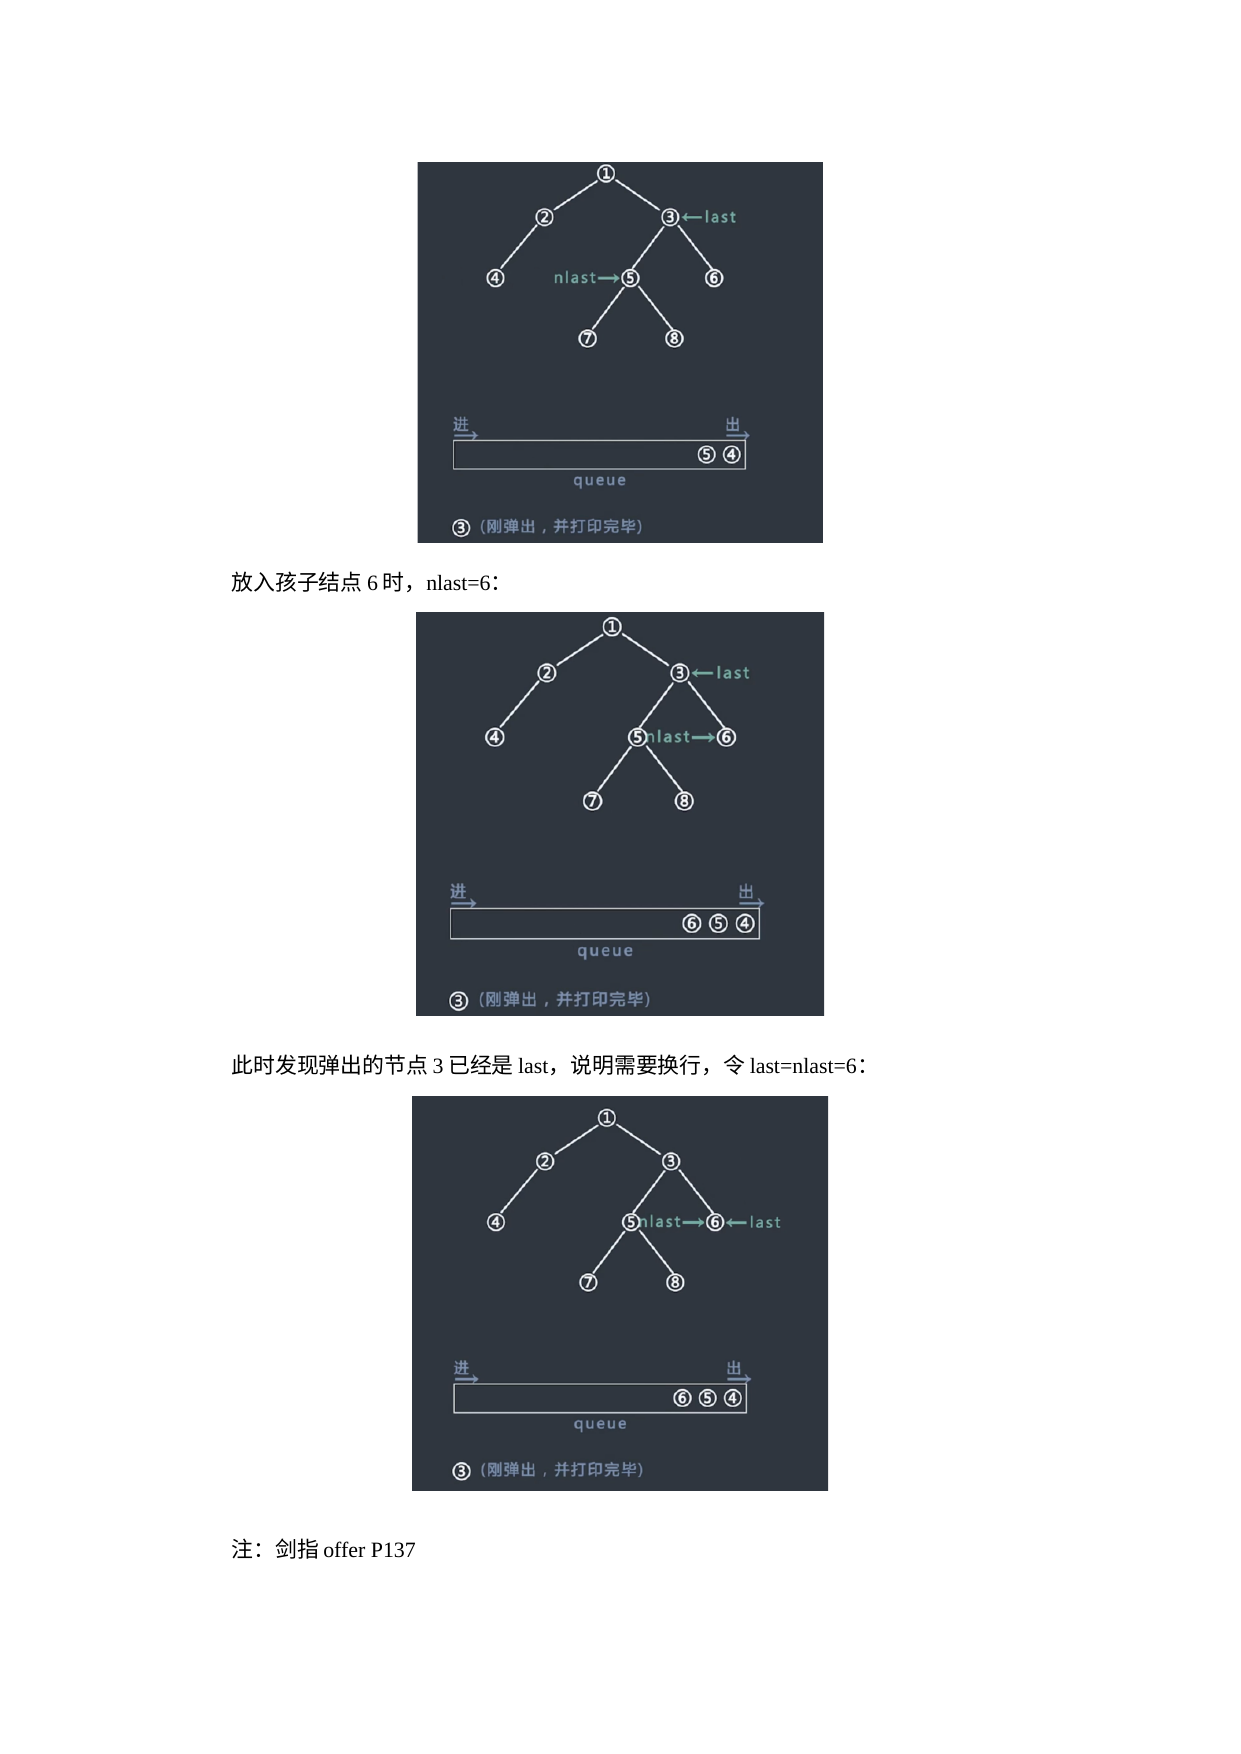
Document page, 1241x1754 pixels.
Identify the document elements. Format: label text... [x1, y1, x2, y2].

picture [416, 612, 825, 1016]
text 放入孩子结点6时，nlast=6： [187, 564, 1053, 597]
picture [412, 1096, 829, 1491]
picture [417, 162, 823, 543]
text 此时发现弹出的节点3已经是last，说明需要换行，令last=nlast=6： [187, 1048, 1053, 1081]
text 注：剑指offer P137 [187, 1531, 1053, 1564]
